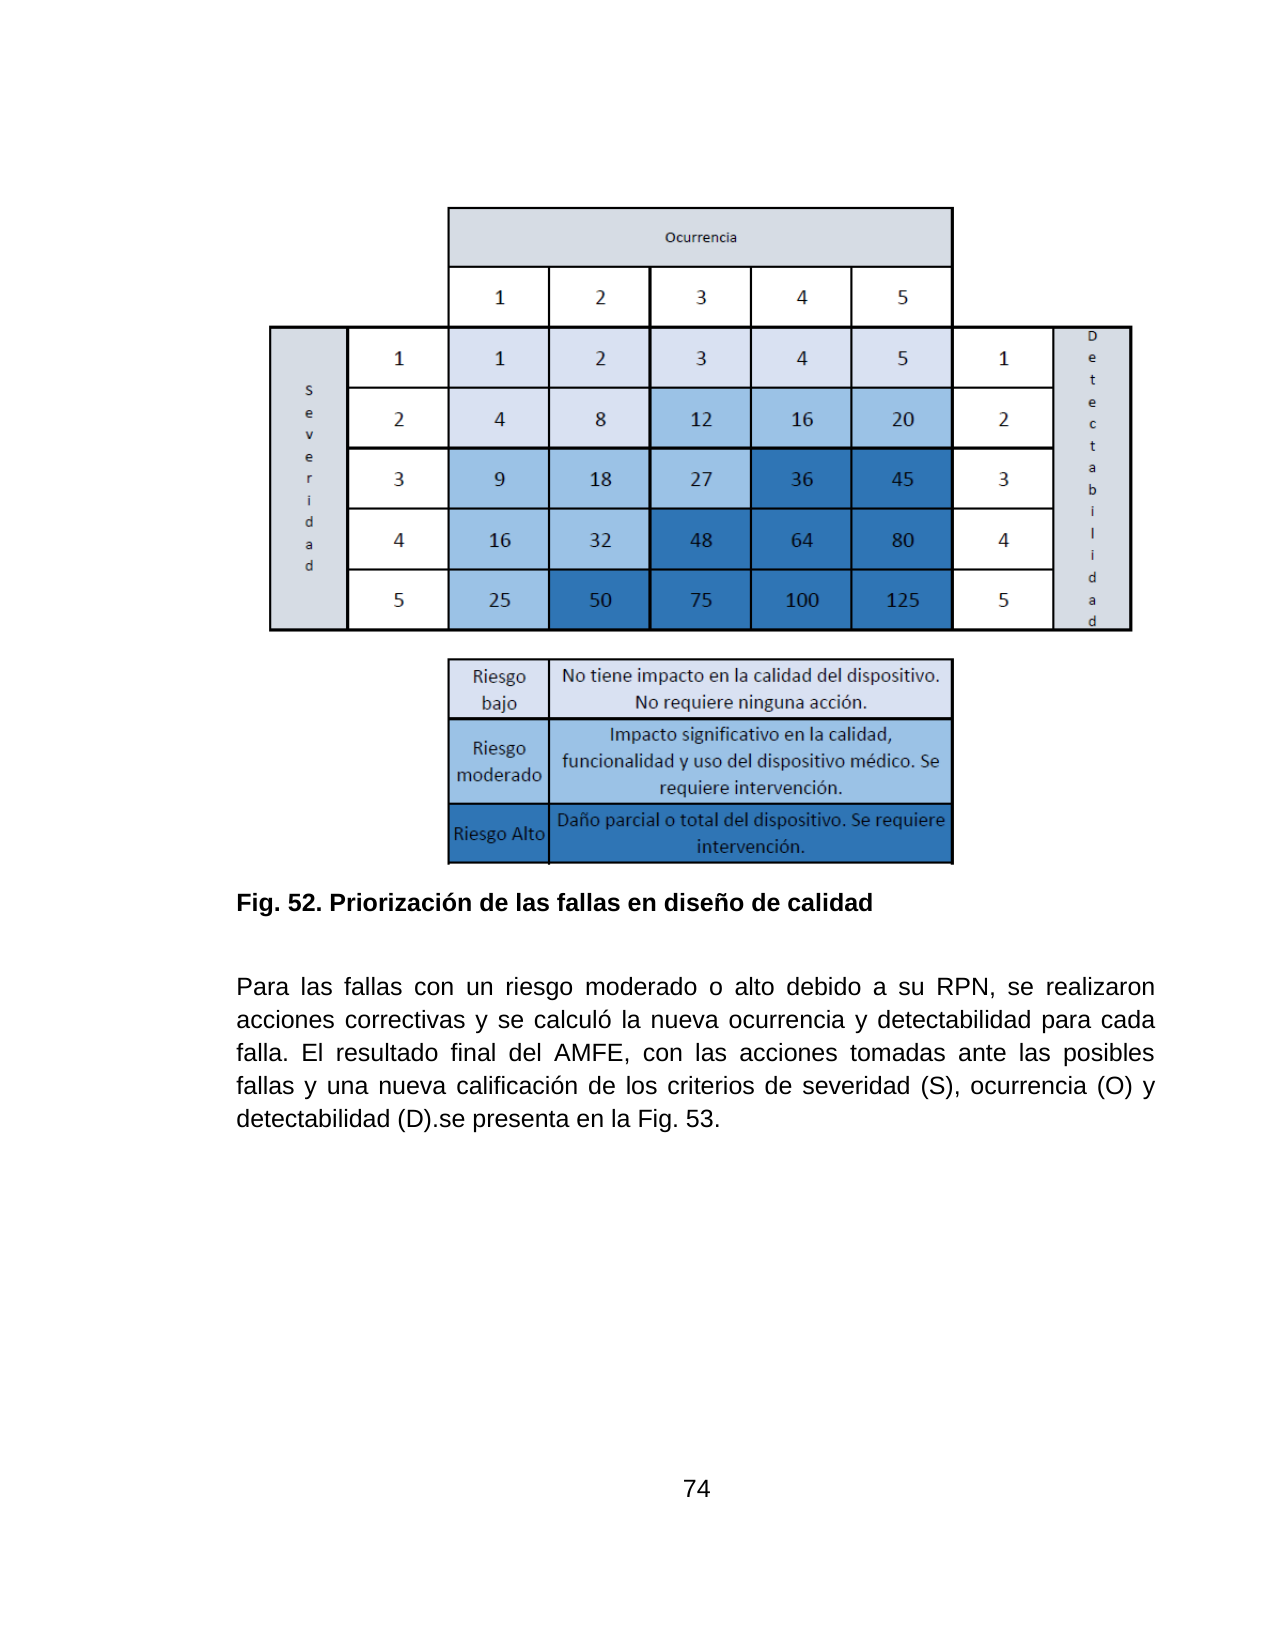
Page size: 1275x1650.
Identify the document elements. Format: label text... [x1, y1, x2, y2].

picture [236, 177, 1157, 884]
text Para las fallas con un riesgo moderado o alto debido a su RPN, se realizaron acciones correctivas y se calculó la nueva ocurrencia y detectabilidad para cada falla. El resultado final del AMFE, con las acciones tomadas ante las posibles fallas y una nueva calificación de los criterios de severidad (S), ocurrencia (O) y detectabilidad (D).se presenta en la Fig. 53. [236, 972, 1157, 1132]
